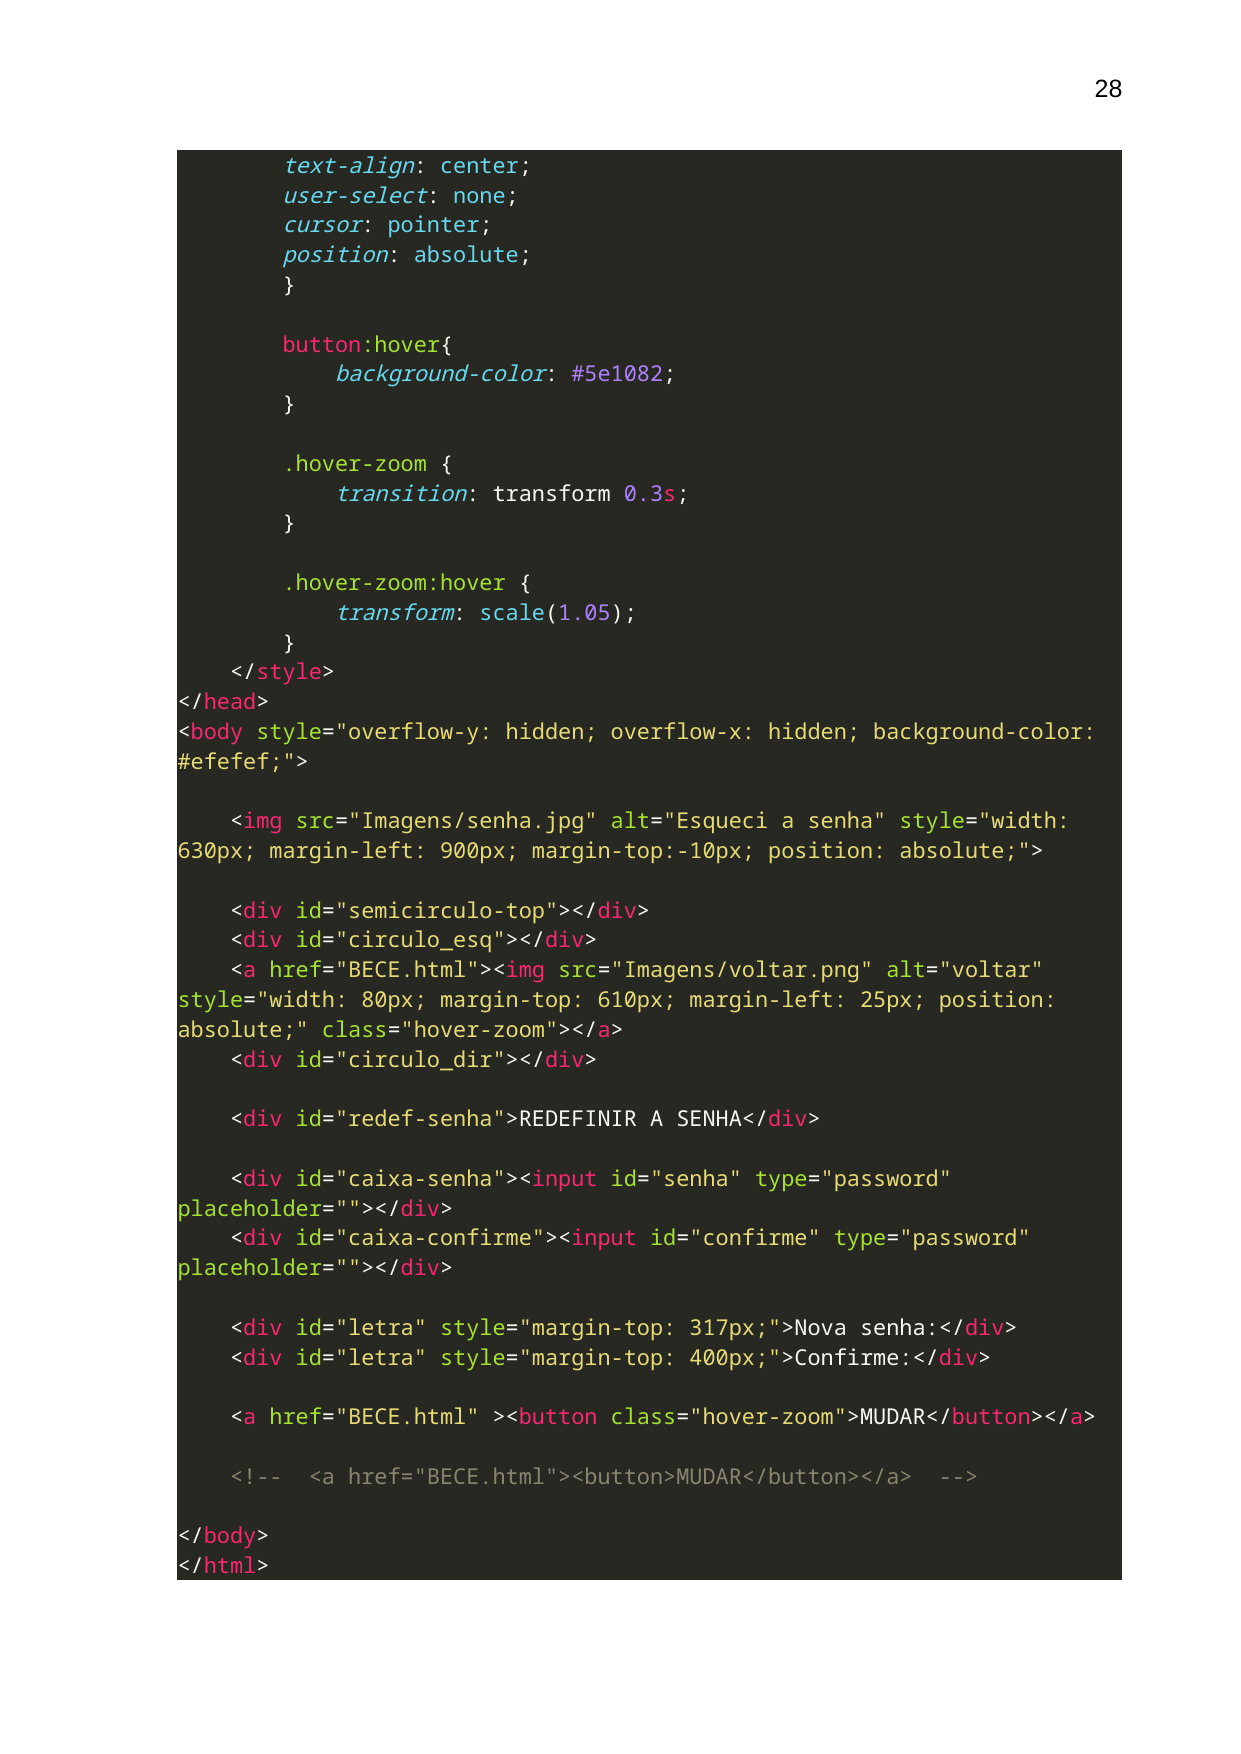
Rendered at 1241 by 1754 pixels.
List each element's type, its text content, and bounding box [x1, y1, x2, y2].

text <div id="caixa-senha"><input id="senha" type="password" placeholder=""></div> [177, 1163, 1122, 1222]
text <body style="overflow-y: hidden; overflow-x: hidden; background-color: #efefef;"> [177, 716, 1122, 775]
text <div id="circulo_dir"></div> [177, 1043, 1122, 1073]
text <a href="BECE.html"><img src="Imagens/voltar.png" alt="voltar" style="width: 80px; margin-top: 610px; margin-left: 25px; position: absolute;" class="hover-zoom"></a> [177, 954, 1122, 1043]
text transition: transform 0.3s; [177, 477, 1122, 507]
text background-color: #5e1082; [177, 358, 1122, 388]
text user-select: none; [177, 179, 1122, 209]
text .hover-zoom:hover { [177, 567, 1122, 597]
text <div id="caixa-confirme"><input id="confirme" type="password" placeholder=""></div> [177, 1222, 1122, 1282]
text position: absolute; [177, 239, 1122, 269]
text <a href="BECE.html" ><button class="hover-zoom">MUDAR</button></a> [177, 1401, 1122, 1431]
text <!-- <a href="BECE.html"><button>MUDAR</button></a> --> [177, 1461, 1122, 1490]
text </head> [177, 686, 1122, 716]
text cursor: pointer; [177, 209, 1122, 239]
text button:hover{ [177, 328, 1122, 358]
text <img src="Imagens/senha.jpg" alt="Esqueci a senha" style="width: 630px; margin-left: 900px; margin-top:-10px; position: absolute;"> [177, 805, 1122, 865]
text } [177, 507, 1122, 537]
text } [177, 269, 1122, 299]
text </html> [177, 1550, 1122, 1580]
text </body> [177, 1520, 1122, 1550]
text <div id="letra" style="margin-top: 317px;">Nova senha:</div> [177, 1312, 1122, 1341]
text } [177, 626, 1122, 656]
text <div id="letra" style="margin-top: 400px;">Confirme:</div> [177, 1341, 1122, 1371]
text <div id="redef-senha">REDEFINIR A SENHA</div> [177, 1103, 1122, 1133]
text .hover-zoom { [177, 448, 1122, 477]
text <div id="circulo_esq"></div> [177, 924, 1122, 954]
text transform: scale(1.05); [177, 597, 1122, 626]
text <div id="semicirculo-top"></div> [177, 894, 1122, 924]
text text-align: center; [177, 150, 1122, 179]
text </style> [177, 656, 1122, 686]
text } [177, 388, 1122, 418]
